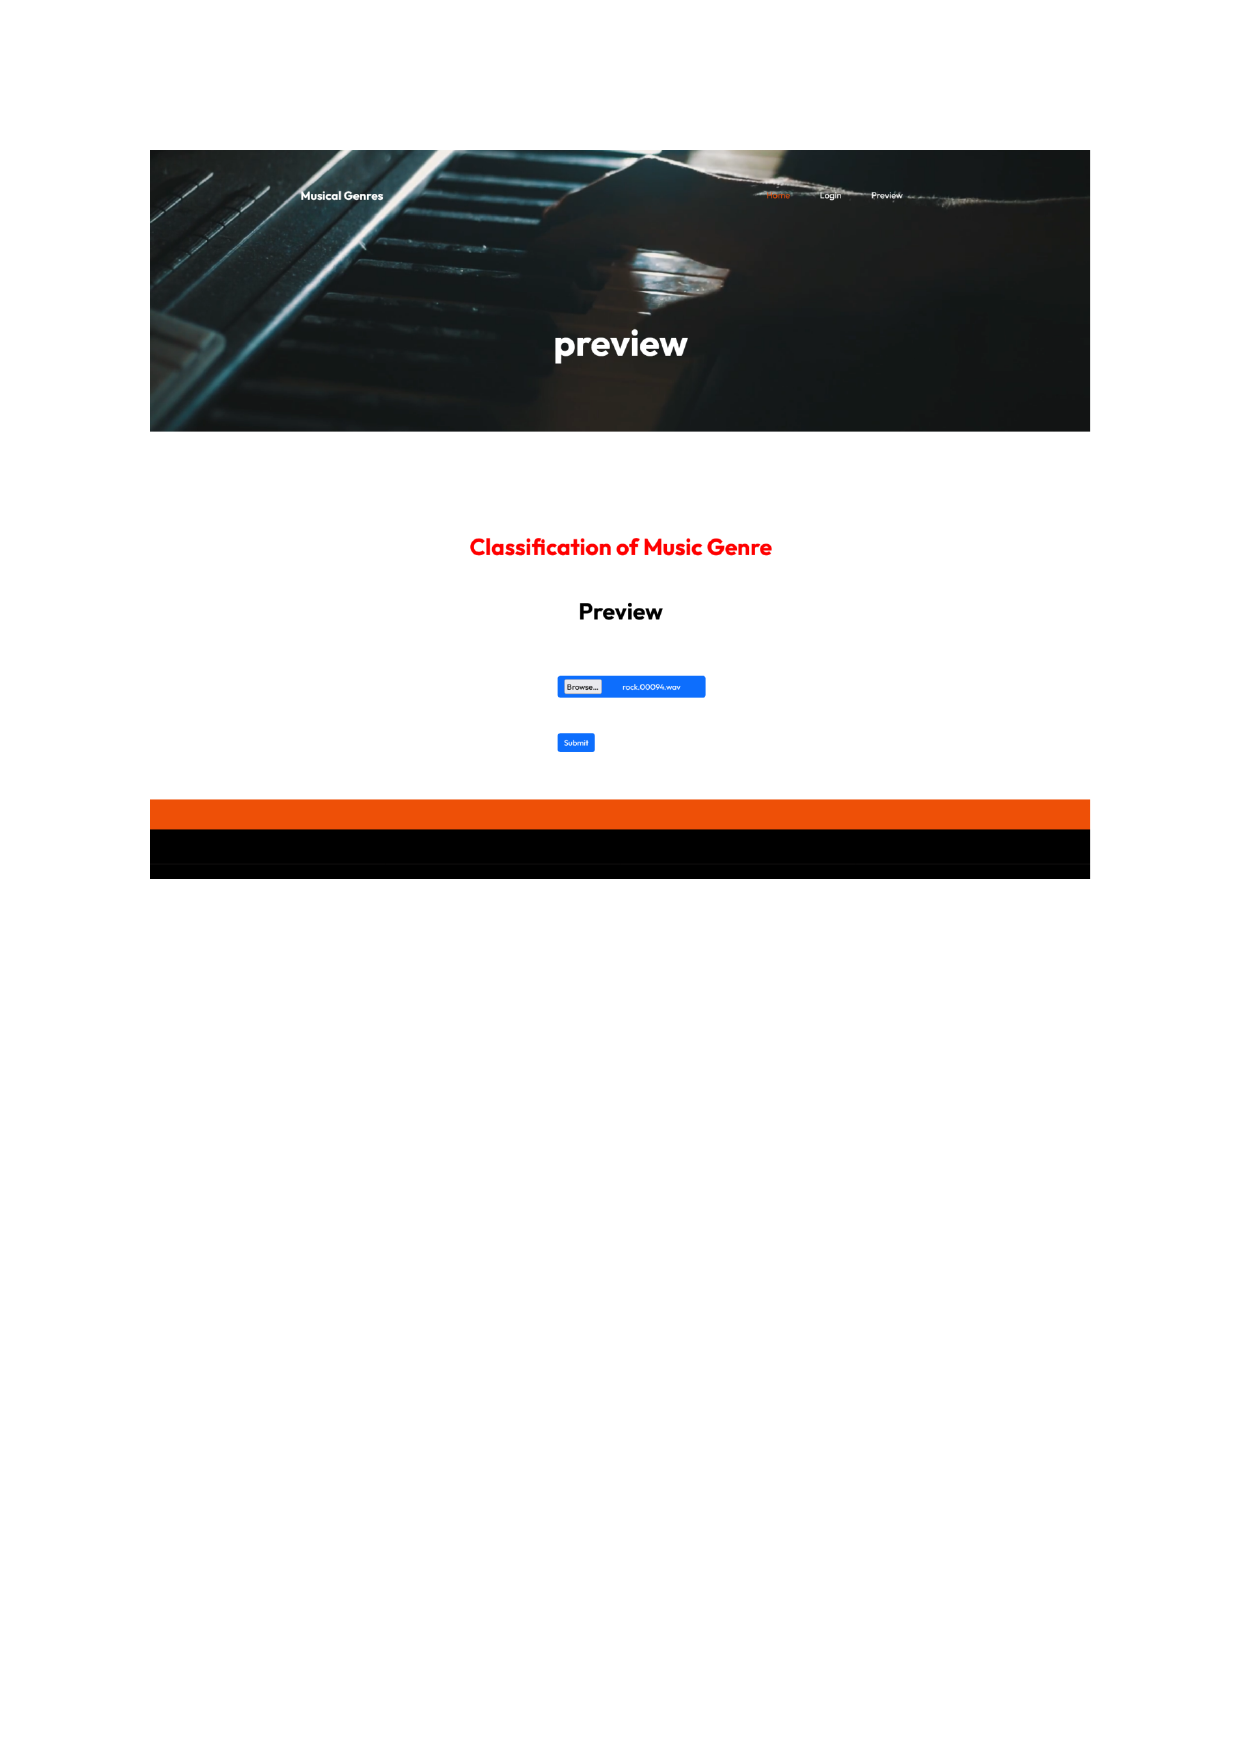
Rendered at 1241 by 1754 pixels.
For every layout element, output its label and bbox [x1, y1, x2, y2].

picture [150, 150, 1091, 879]
